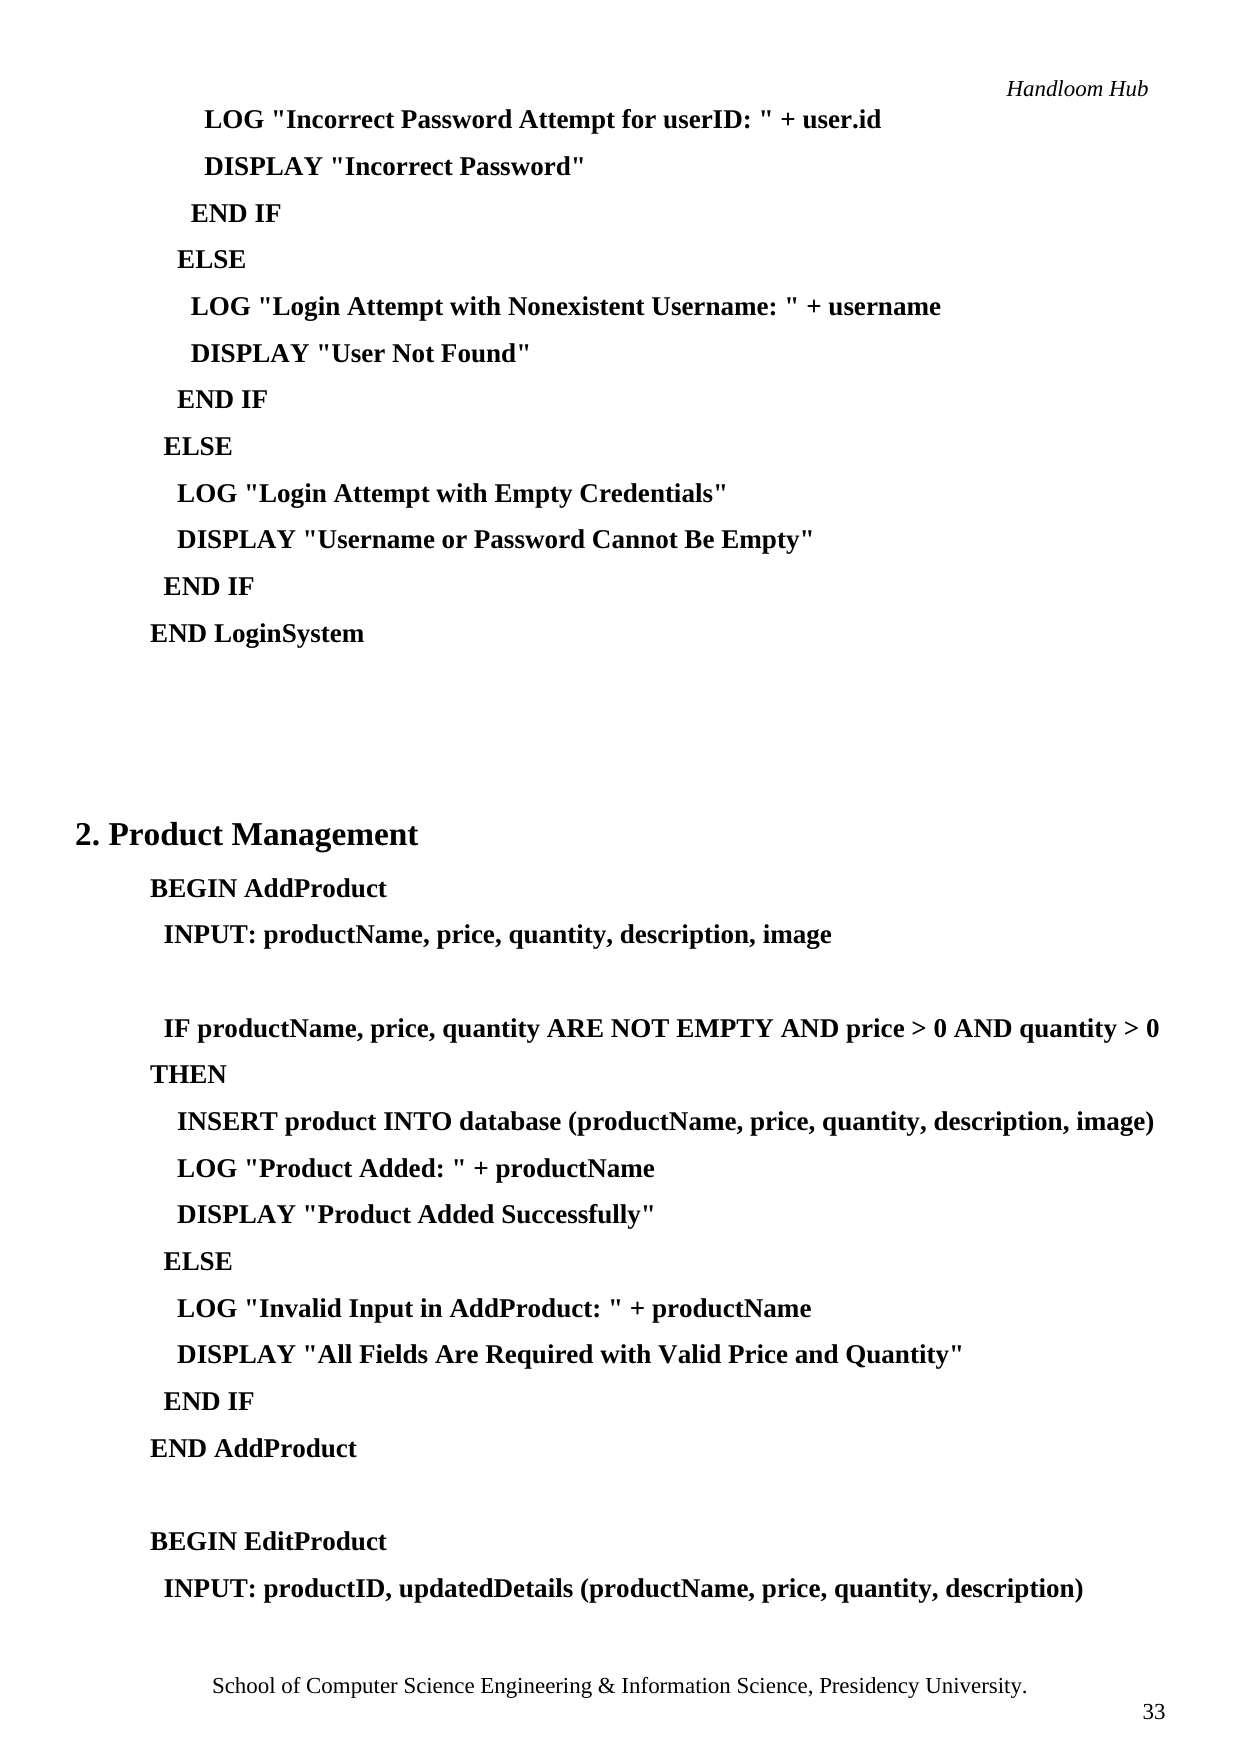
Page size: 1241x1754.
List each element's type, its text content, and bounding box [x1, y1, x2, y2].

text 2. Product Management [75, 814, 1165, 853]
text END AddProduct [150, 1432, 1165, 1463]
text END IF [150, 1385, 1165, 1416]
text BEGIN AddProduct [150, 872, 1165, 903]
text DISPLAY "User Not Found" [150, 337, 1165, 368]
text END IF [150, 570, 1165, 601]
text LOG "Invalid Input in AddProduct: " + productName [150, 1292, 1165, 1323]
text END IF [150, 197, 1165, 228]
text LOG "Incorrect Password Attempt for userID: " + user.id [150, 103, 1165, 134]
text ELSE [150, 243, 1165, 274]
text ELSE [150, 1245, 1165, 1276]
text IF productName, price, quantity ARE NOT EMPTY AND price > 0 AND quantity > 0 THEN [150, 1012, 1165, 1089]
text INPUT: productID, updatedDetails (productName, price, quantity, description) [150, 1572, 1165, 1603]
text END LoginSystem [150, 617, 1165, 648]
text DISPLAY "Incorrect Password" [150, 150, 1165, 181]
text LOG "Login Attempt with Empty Credentials" [150, 477, 1165, 508]
text END IF [150, 383, 1165, 414]
text BEGIN EditProduct [150, 1525, 1165, 1556]
text ELSE [150, 430, 1165, 461]
text INPUT: productName, price, quantity, description, image [150, 918, 1165, 949]
text INSERT product INTO database (productName, price, quantity, description, image) [150, 1105, 1165, 1136]
text DISPLAY "Username or Password Cannot Be Empty" [150, 523, 1165, 554]
text LOG "Product Added: " + productName [150, 1152, 1165, 1183]
text DISPLAY "Product Added Successfully" [150, 1198, 1165, 1229]
text LOG "Login Attempt with Nonexistent Username: " + username [150, 290, 1165, 321]
text DISPLAY "All Fields Are Required with Valid Price and Quantity" [150, 1338, 1165, 1369]
